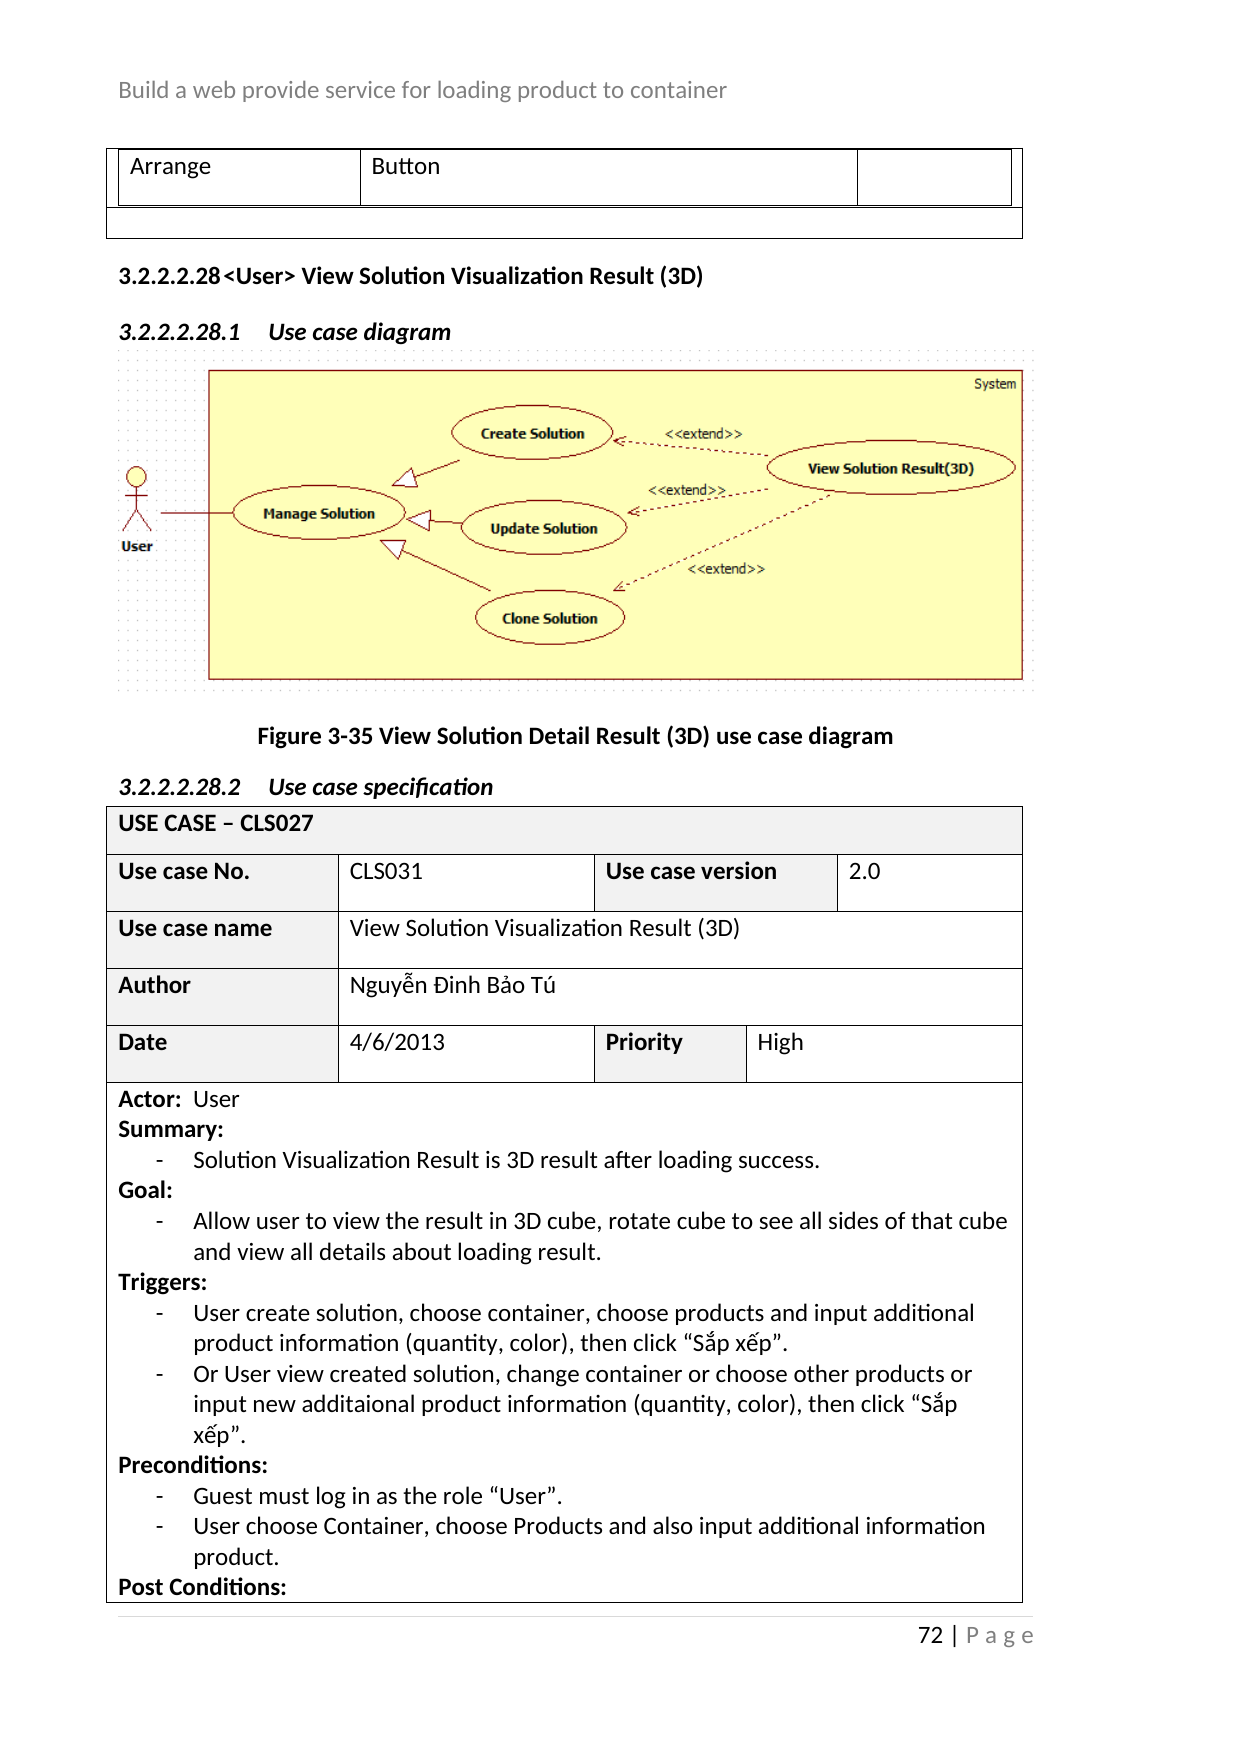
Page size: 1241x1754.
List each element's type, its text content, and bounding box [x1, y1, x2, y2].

table_cell Author [107, 969, 338, 1025]
picture [118, 350, 1036, 695]
table_cell View Solution Visualization Result (3D) [339, 912, 1022, 968]
table_cell [107, 208, 1022, 238]
table_cell Priority [595, 1026, 746, 1082]
table_cell Nguyễn Đinh Bảo Tú [339, 969, 1022, 1025]
table_cell High [747, 1026, 1022, 1082]
table_cell CLS031 [339, 855, 594, 911]
subtitle <User> View Solution Visualization Result (3D) [118, 260, 1033, 291]
table_cell Use case name [107, 912, 338, 968]
table_cell 2.0 [838, 855, 1022, 911]
text Figure 3-35 View Solution Detail Result (3D) use case diagram [118, 720, 1033, 750]
table_cell 4/6/2013 [339, 1026, 594, 1082]
table_cell Date [107, 1026, 338, 1082]
table_cell Use case version [595, 855, 837, 911]
table_cell Use case No. [107, 855, 338, 911]
subtitle Use case diagram [118, 316, 1033, 346]
table_header USE CASE – CLS027 [107, 807, 1022, 854]
subtitle Use case specification [118, 771, 1033, 802]
